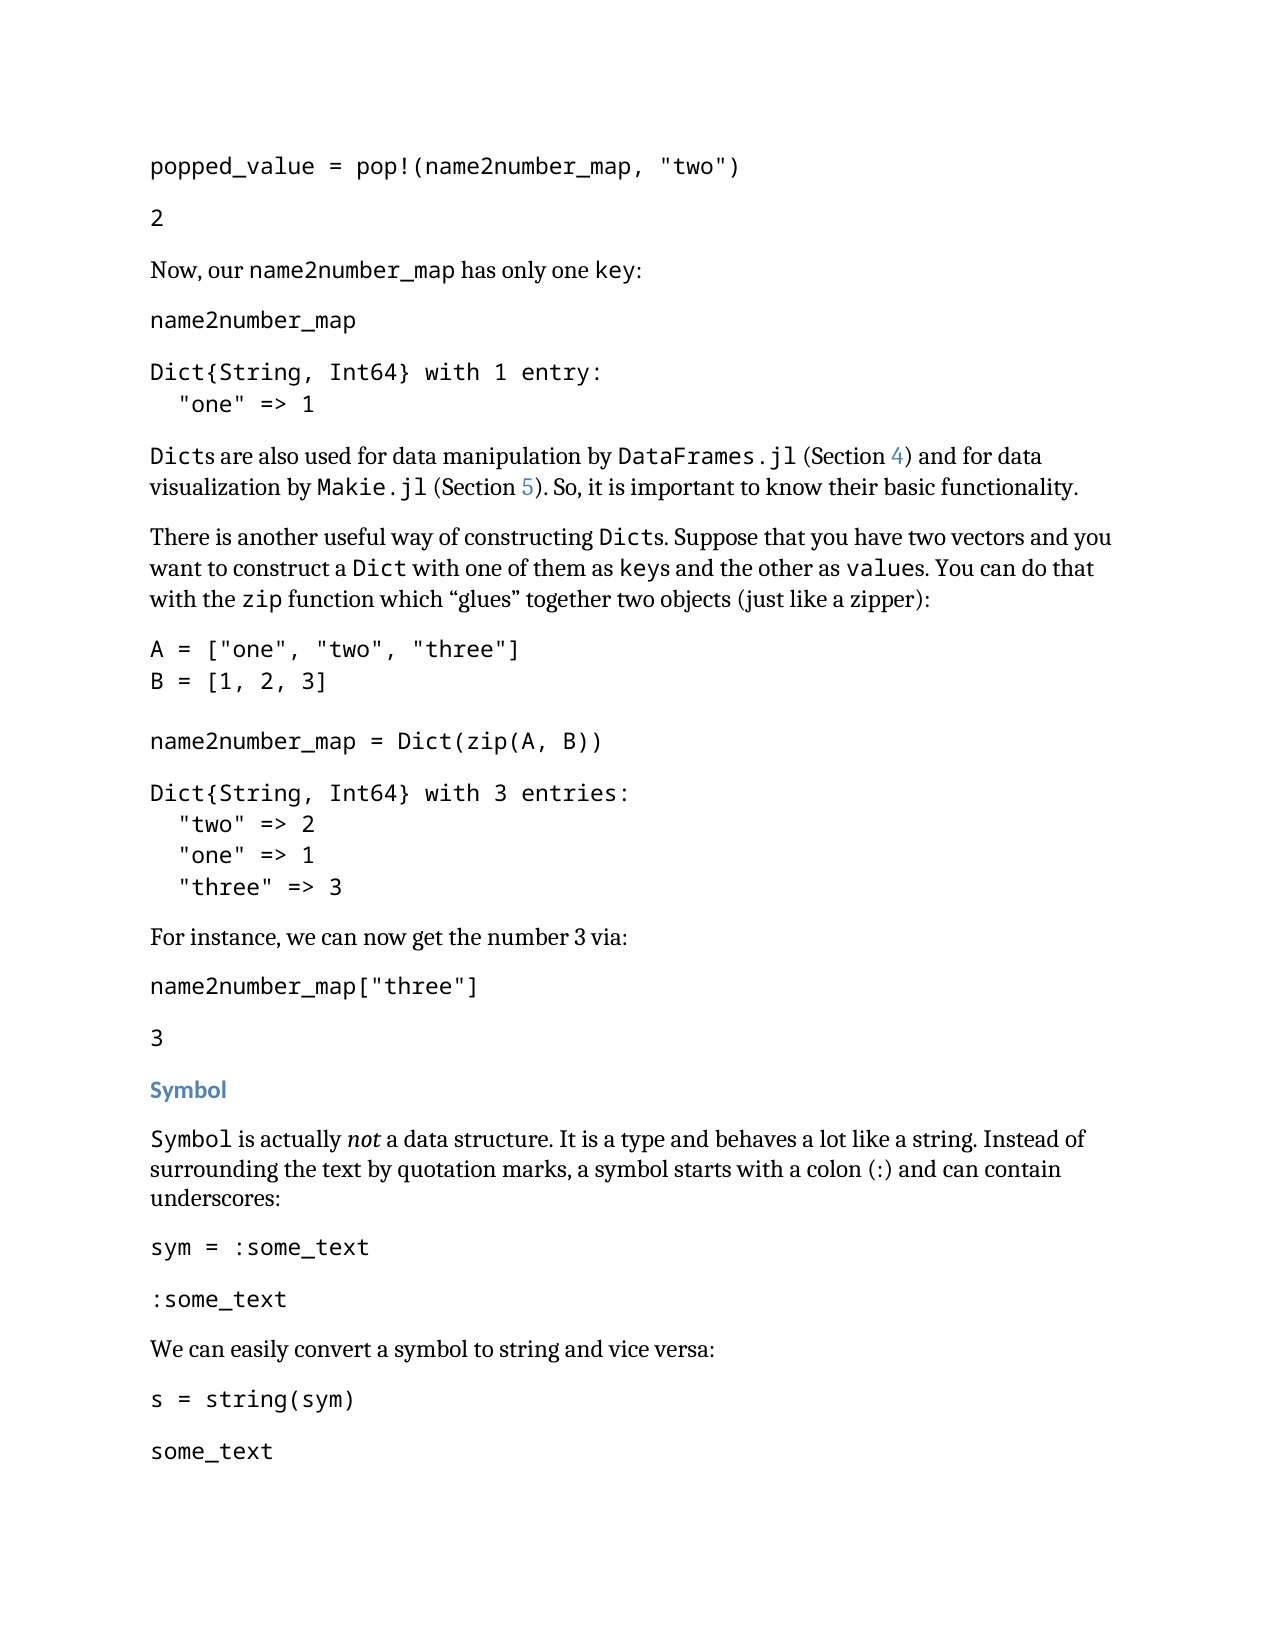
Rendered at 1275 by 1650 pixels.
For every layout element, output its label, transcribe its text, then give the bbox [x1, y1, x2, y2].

text some_text [150, 1435, 1125, 1466]
text There is another useful way of constructing Dicts. Suppose that you have two vectors and you want to construct a Dict with one of them as keys and the other as values. You can do that with the zip function which “glues” together two objects (just like a zipper): [150, 521, 1125, 614]
text sym = :some_text [150, 1231, 1125, 1262]
text :some_text [150, 1283, 1125, 1314]
text name2number_map["three"] [150, 970, 1125, 1001]
text popped_value = pop!(name2number_map, "two") [150, 150, 1125, 181]
text A = ["one", "two", "three"] B = [1, 2, 3] name2number_map = Dict(zip(A, B)) [150, 633, 1125, 756]
text s = string(sym) [150, 1383, 1125, 1414]
subtitle Symbol [150, 1074, 1125, 1105]
text name2number_map [150, 304, 1125, 335]
text 3 [150, 1022, 1125, 1053]
text Dict{String, Int64} with 3 entries: "two" => 2 "one" => 1 "three" => 3 [150, 777, 1125, 902]
text Symbol is actually not a data structure. It is a type and behaves a lot like a string. Instead of surrounding the text by quotation marks, a symbol starts with a colon (:) and can contain underscores: [150, 1123, 1125, 1212]
text 2 [150, 202, 1125, 233]
text Dict{String, Int64} with 1 entry: "one" => 1 [150, 356, 1125, 419]
text Now, our name2number_map has only one key: [150, 254, 1125, 285]
text We can easily convert a symbol to string and vice versa: [150, 1335, 1125, 1364]
text Dicts are also used for data manipulation by DataFrames.jl (Section 4) and for data visualization by Makie.jl (Section 5). So, it is important to know their basic functionality. [150, 439, 1125, 502]
text For instance, we can now get the number 3 via: [150, 922, 1125, 951]
